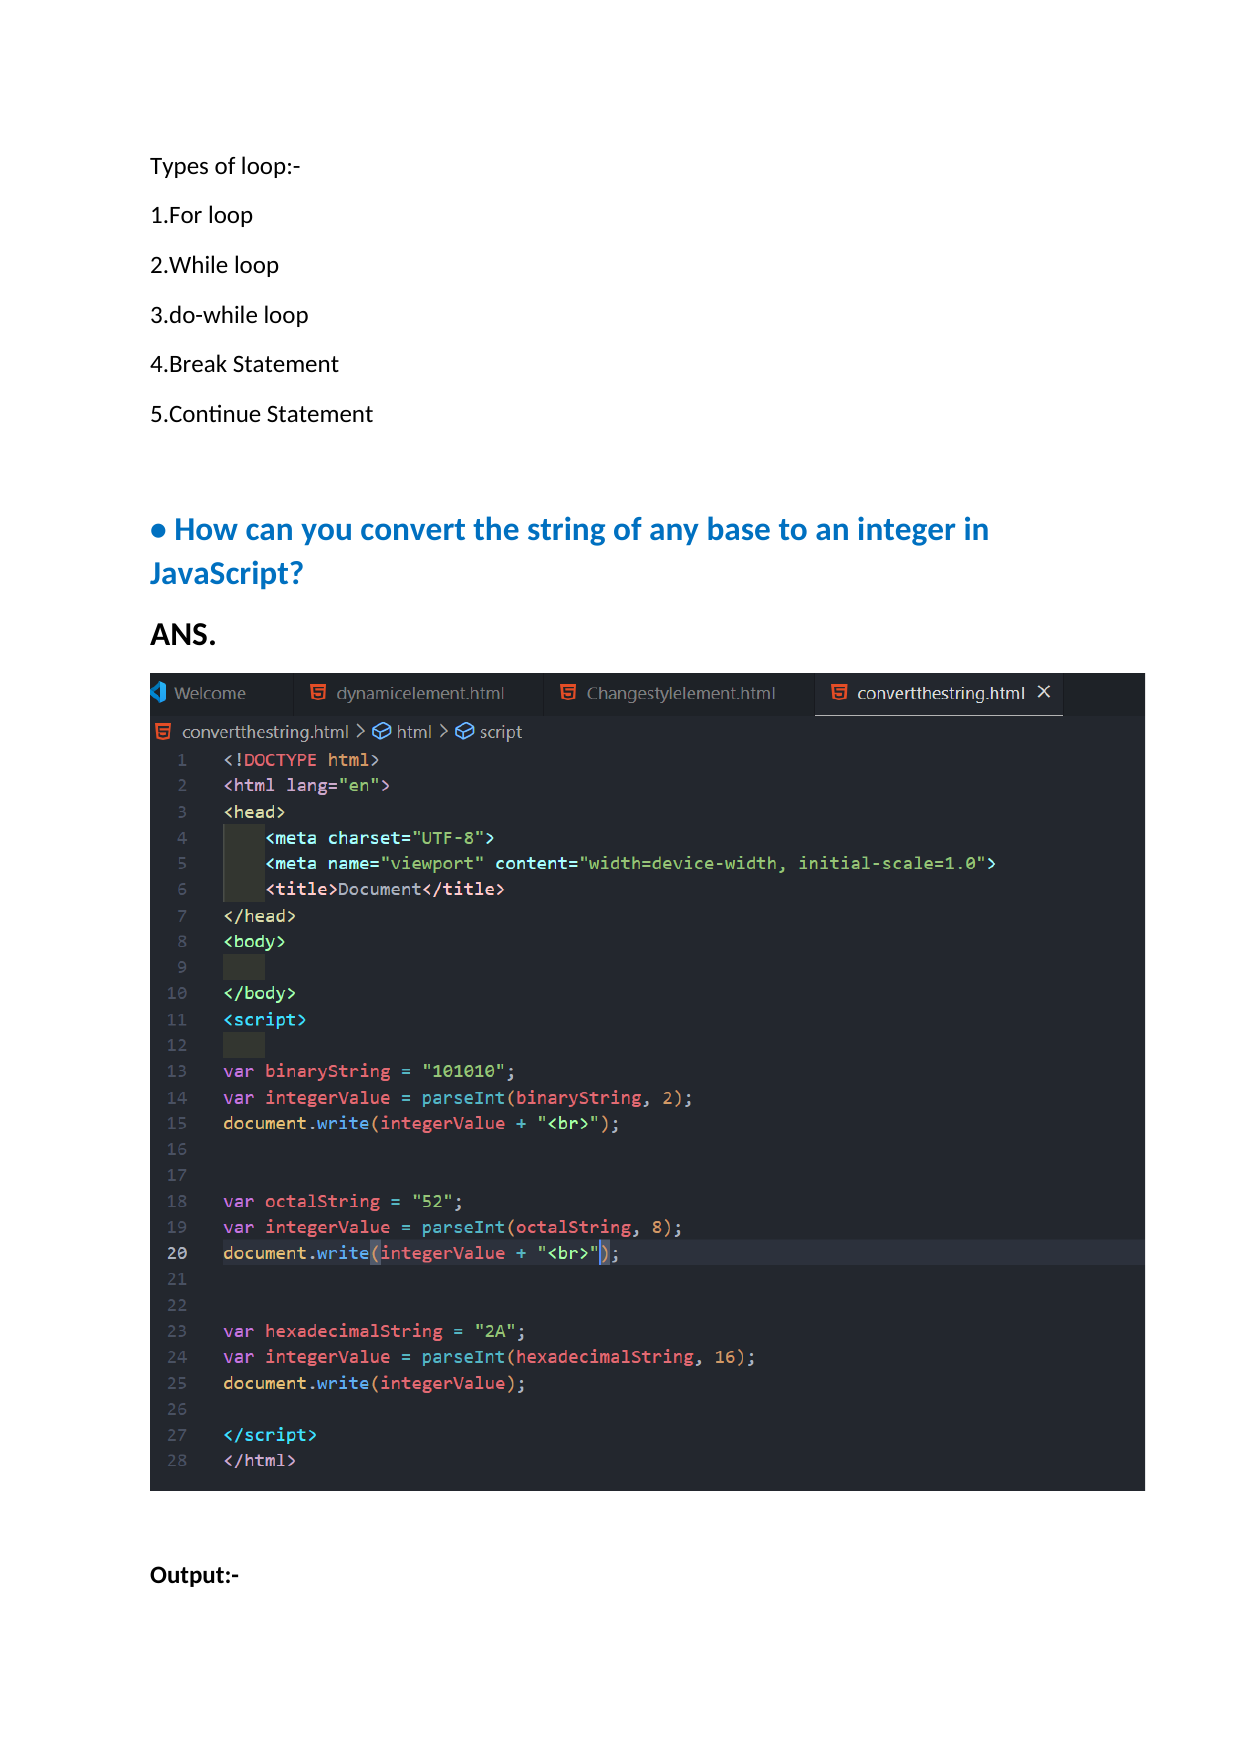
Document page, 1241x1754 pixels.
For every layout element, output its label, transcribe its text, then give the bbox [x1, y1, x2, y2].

text • How can you convert the string of any base to an integer in JavaScript? [150, 508, 1090, 593]
text 4.Break Statement [150, 348, 1090, 379]
text Output:- [150, 1559, 1090, 1589]
text 2.While loop [150, 249, 1090, 280]
picture [150, 673, 1146, 1491]
text 1.For loop [150, 199, 1090, 230]
text Types of loop:- [150, 150, 1090, 181]
text 5.Continue Statement [150, 398, 1090, 428]
text ANS. [150, 613, 1090, 653]
text 3.do-while loop [150, 299, 1090, 329]
